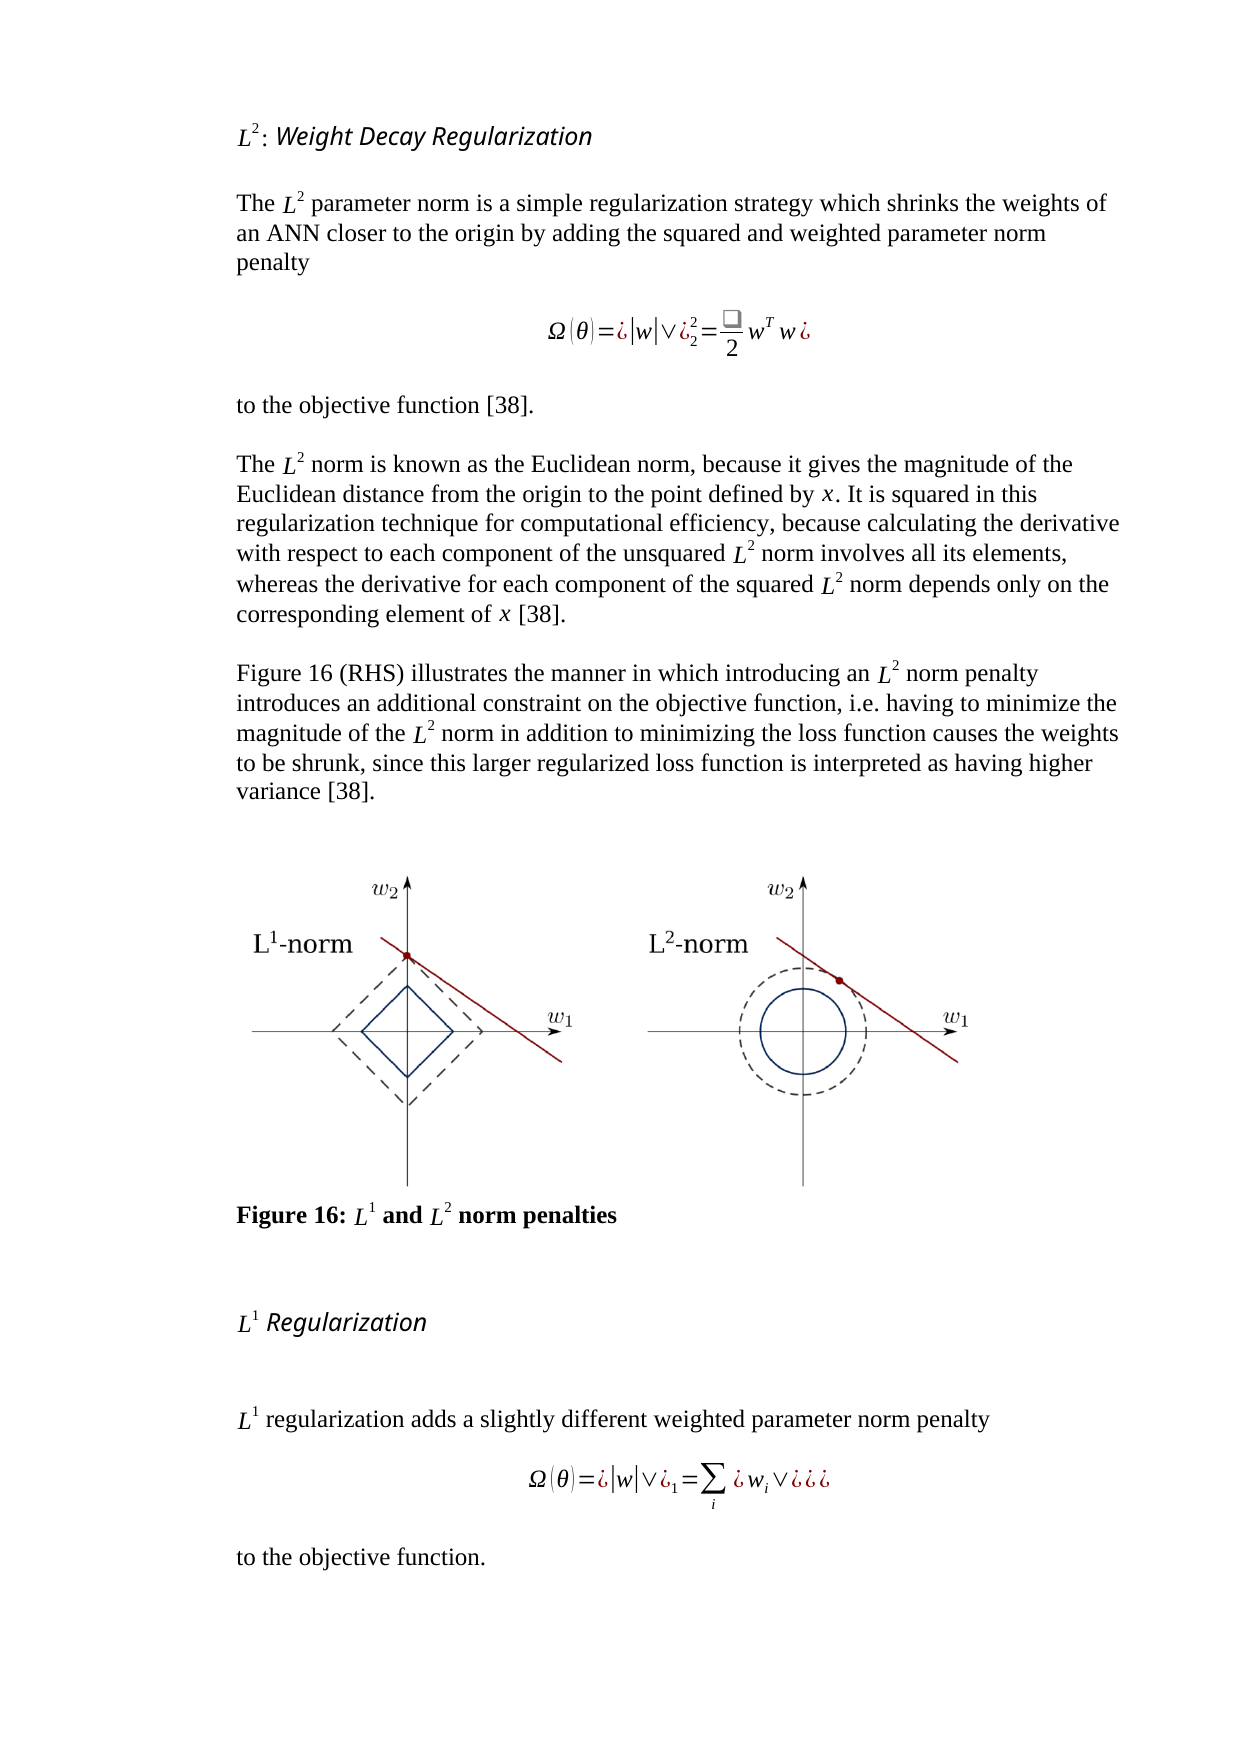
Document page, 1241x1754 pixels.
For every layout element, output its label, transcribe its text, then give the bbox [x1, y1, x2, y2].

text to the objective function. [236, 1542, 1122, 1571]
picture [236, 862, 983, 1199]
text regularization adds a slightly different weighted parameter norm penalty [236, 1402, 1122, 1434]
subtitle Weight Decay Regularization [236, 118, 1122, 152]
text The parameter norm is a simple regularization strategy which shrinks the weights of an ANN closer to the origin by adding the squared and weighted parameter norm penalty [236, 187, 1122, 276]
text to the objective function . [236, 391, 1122, 419]
subtitle Regularization [236, 1305, 1122, 1339]
text Figure 17 (RHS) illustrates the manner in which introducing an norm penalty introduces an additional constraint on the objective function, i.e. having to minimize the magnitude of the norm in addition to minimizing the loss function causes the weights to be shrunk, since this larger regularized loss function is interpreted as having higher variance . [236, 657, 1122, 805]
text The norm is known as the Euclidean norm, because it gives the magnitude of the Euclidean distance from the origin to the point defined by . It is squared in this regularization technique for computational efficiency, because calculating the derivative with respect to each component of the unsquared norm involves all its elements, whereas the derivative for each component of the squared norm depends only on the corresponding element of . [236, 448, 1122, 628]
